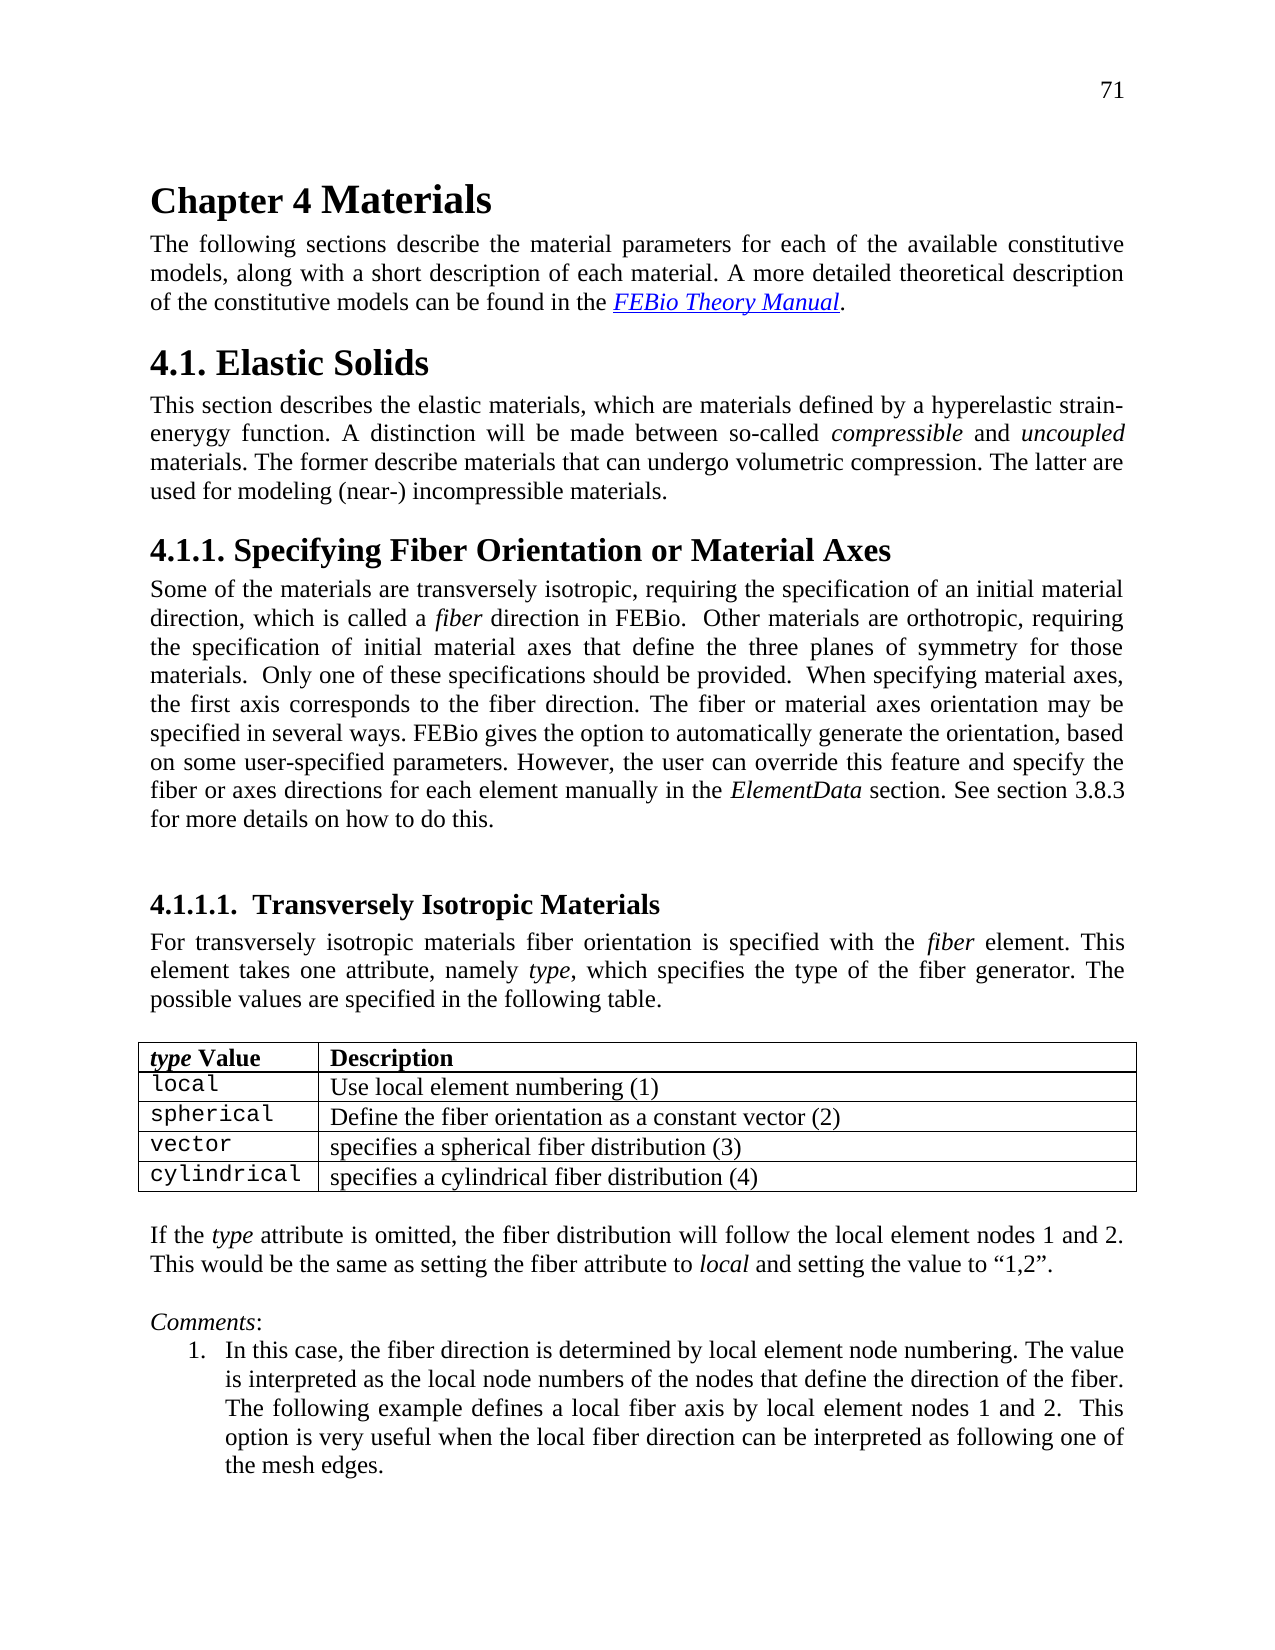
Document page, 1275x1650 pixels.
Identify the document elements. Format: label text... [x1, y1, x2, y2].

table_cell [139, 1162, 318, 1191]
text This section describes the elastic materials, which are materials defined by a hyperelastic strain-enerygy function. A distinction will be made between so-called compressible and uncoupled materials. The former describe materials that can undergo volumetric compression. The latter are used for modeling (near-) incompressible materials. [150, 390, 1125, 505]
text Comments: [150, 1307, 1125, 1335]
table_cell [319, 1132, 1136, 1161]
subtitle Materials [150, 175, 1125, 223]
subtitle Elastic Solids [150, 340, 1125, 383]
text Some of the materials are Th orientation be specified in several ways. FEBio gives the option to automatically generate the orientation, based on some user-specified parameters. However, the user can override this feature and specify the fiber directions for each element manually in the ElementData section. See section for more details on how to do this. [150, 574, 1125, 833]
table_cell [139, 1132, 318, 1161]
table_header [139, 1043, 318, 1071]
text If the type attribute is omitted, the fiber distribution will follow the local element nodes 1 and 2. This would be the same as setting the fiber attribute to local and setting the value to “1,2”. [150, 1220, 1125, 1278]
subtitle Specifying Fiber Orientation [150, 530, 1125, 568]
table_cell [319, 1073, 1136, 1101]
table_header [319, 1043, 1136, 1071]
text For transversely isotropic materials fiber orientation is specified with the fiber element. This element takes one attribute, namely type, which specifies the type of the fiber generator. The possible values are specified in the following table. [150, 927, 1125, 1013]
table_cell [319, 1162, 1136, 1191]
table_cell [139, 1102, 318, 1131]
subtitle Transversely Isotropic Materials [150, 887, 1125, 920]
list In this case, the fiber direction is determined by local element node numbering. The value is interpreted as the local node numbers of the nodes that define the direction of the fiber. The following example defines a local fiber axis by local element nodes 1 and 2. This option is very useful when the local fiber direction can be interpreted as following one of the mesh edges. [187, 1335, 1125, 1479]
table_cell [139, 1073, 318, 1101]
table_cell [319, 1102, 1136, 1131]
text The following sections describe the material parameters for each of the available constitutive models, along with a short description of each material. A more detailed theoretical description of the constitutive models can be found in the FEBio Theory Manual. [150, 229, 1125, 315]
